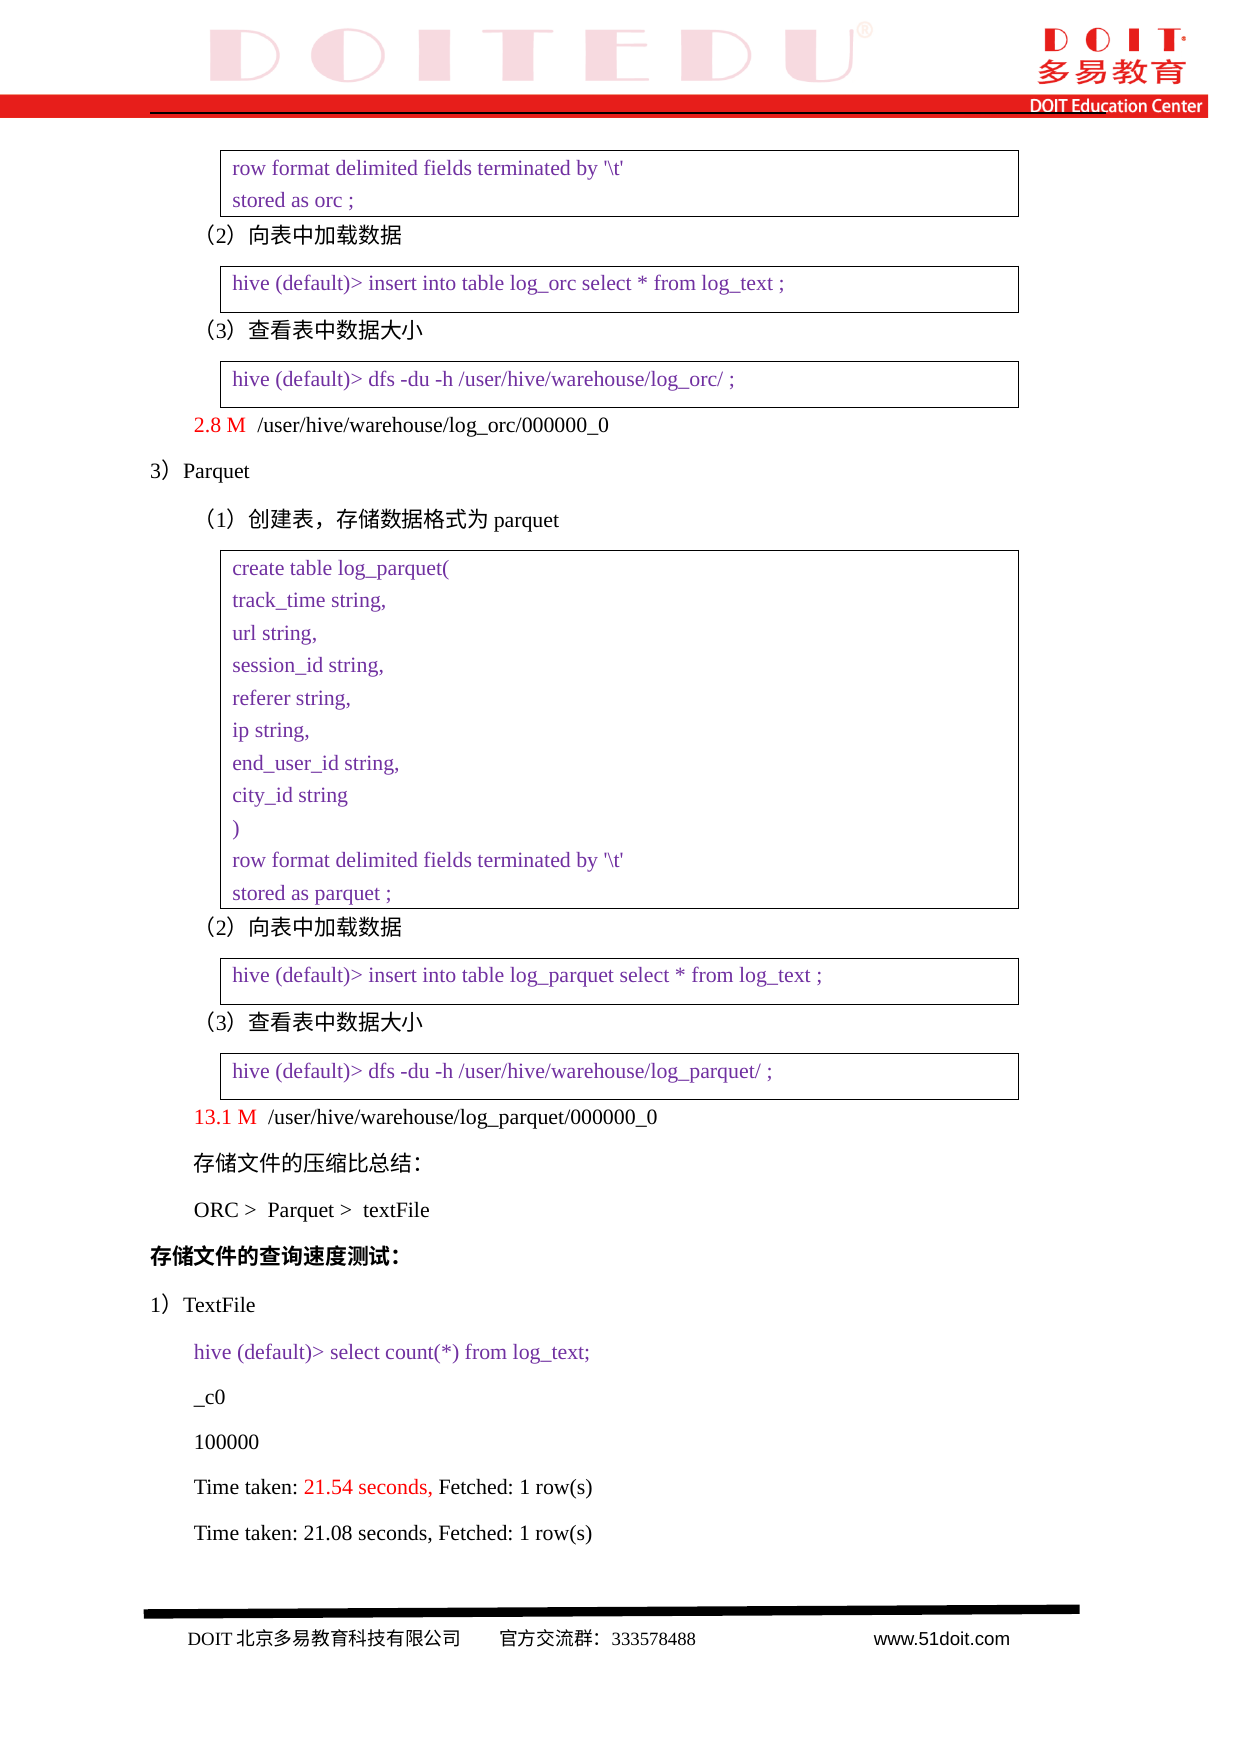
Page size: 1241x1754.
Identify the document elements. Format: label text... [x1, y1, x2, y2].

text hive (default)> select count(*) from log_text; [194, 1335, 1106, 1368]
text 存储文件的压缩比总结： [150, 1145, 1106, 1178]
table_header hive (default)> dfs -du -h /user/hive/warehouse/log_orc/ ; [221, 362, 1018, 407]
picture [0, 14, 1209, 118]
text 100000 [194, 1426, 1106, 1458]
text （3）查看表中数据大小 [150, 313, 1106, 345]
text _c0 [194, 1381, 1106, 1413]
table_header hive (default)> dfs -du -h /user/hive/warehouse/log_parquet/ ; [221, 1054, 1018, 1099]
text （2）向表中加载数据 [150, 217, 1106, 250]
text Time taken: 21.54 seconds, Fetched: 1 row(s) [194, 1471, 1106, 1503]
text 1）TextFile [150, 1287, 1106, 1319]
text （2）向表中加载数据 [150, 909, 1106, 942]
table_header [221, 151, 1018, 216]
text （3）查看表中数据大小 [150, 1005, 1106, 1037]
text 13.1 M /user/hive/warehouse/log_parquet/000000_0 [150, 1100, 1106, 1133]
text 存储文件的查询速度测试： [150, 1239, 1106, 1271]
text Time taken: 21.08 seconds, Fetched: 1 row(s) [194, 1516, 1106, 1548]
table_header hive (default)> insert into table log_orc select * from log_text ; [221, 267, 1018, 312]
text 2.8 M /user/hive/warehouse/log_orc/000000_0 [150, 408, 1106, 441]
table_header hive (default)> insert into table log_parquet select * from log_text ; [221, 959, 1018, 1004]
text 3）Parquet [150, 453, 1106, 486]
text （1）创建表，存储数据格式为parquet [150, 501, 1106, 534]
table_header create table log_parquet( track_time string, url string, session_id string, referer string, ip string, end_user_id string, city_id string ) row format delimited fields terminated by '\t' stored as parquet ; [221, 551, 1018, 908]
text ORC > Parquet > textFile [150, 1194, 1106, 1226]
